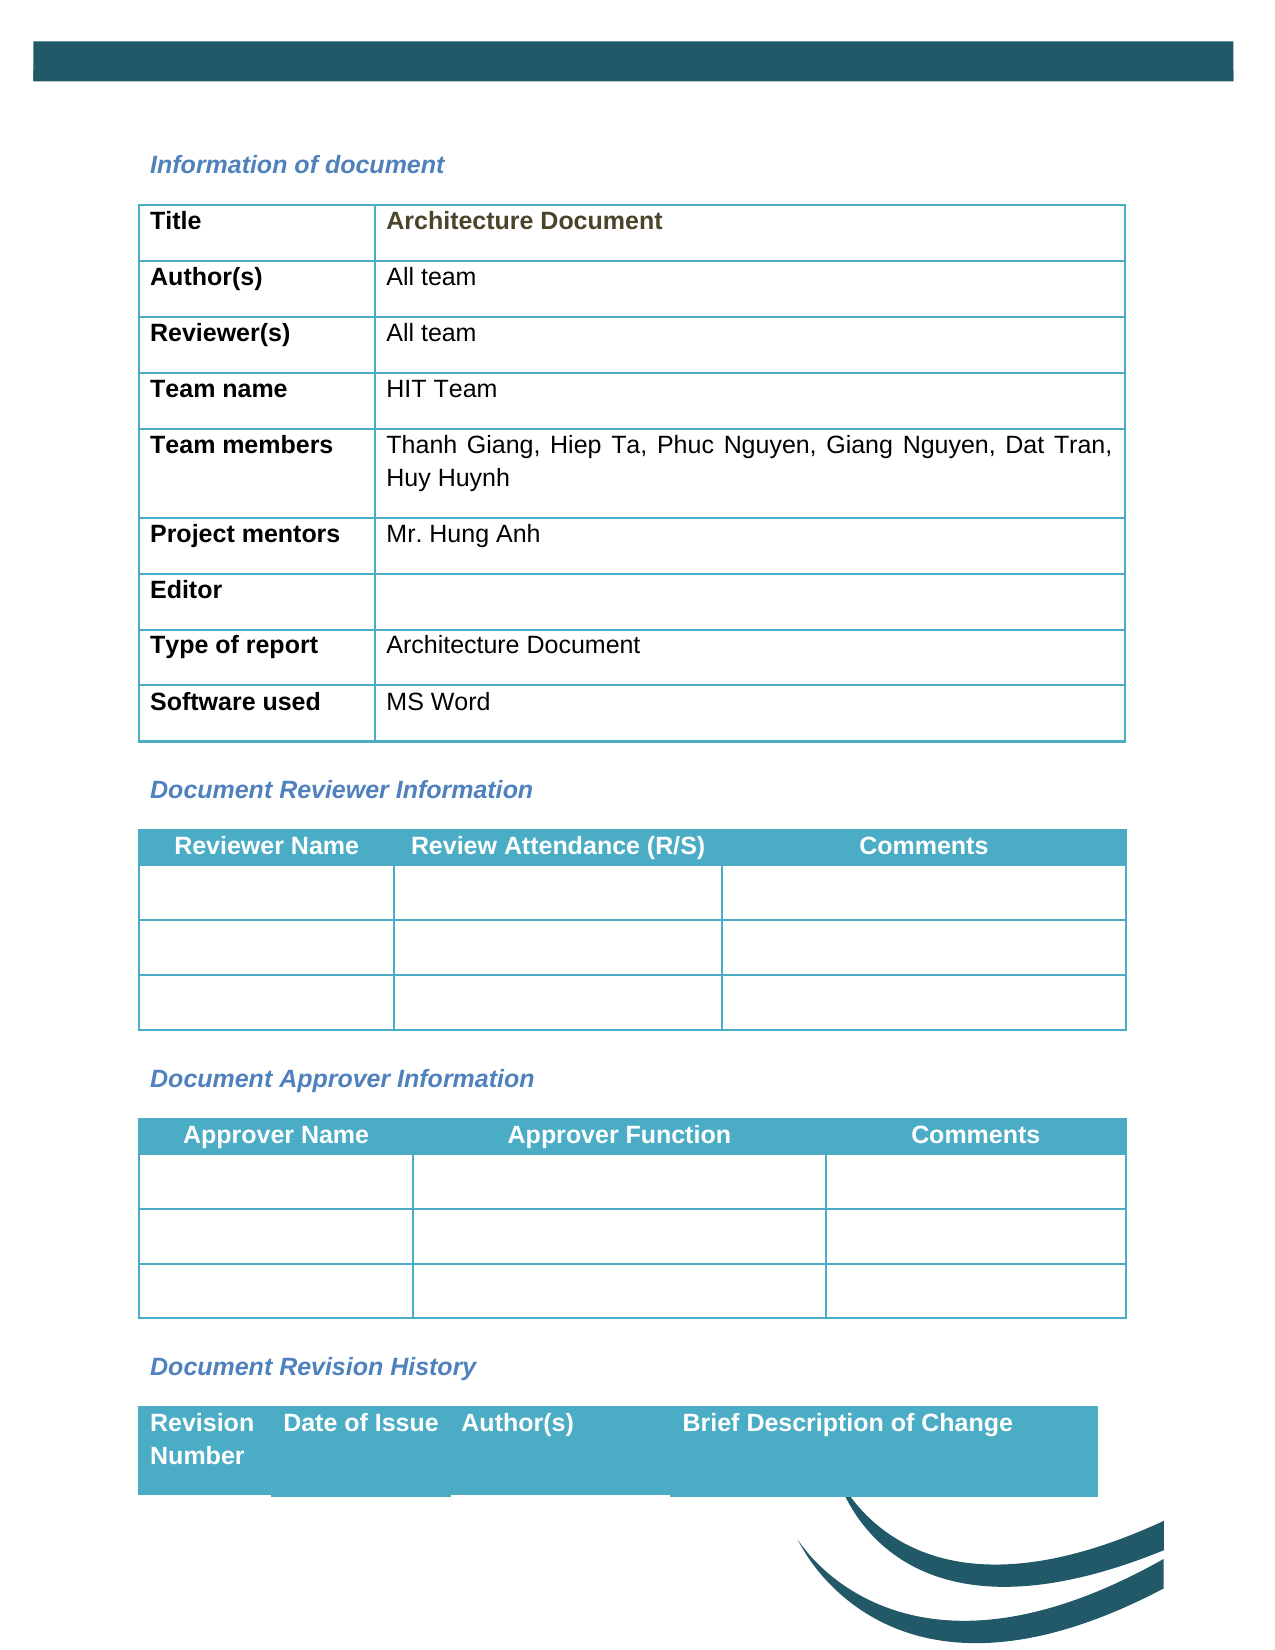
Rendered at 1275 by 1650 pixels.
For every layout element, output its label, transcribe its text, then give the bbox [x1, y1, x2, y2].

table_header Approver Name [140, 1120, 412, 1153]
table_cell [395, 976, 721, 1029]
table_header Approver Function [414, 1120, 825, 1153]
table_header Author(s) [451, 1408, 670, 1495]
table_cell Author(s) [140, 262, 374, 316]
table_header Comments [723, 831, 1125, 864]
table_cell [395, 921, 721, 974]
table_cell All team [376, 262, 1124, 316]
table_cell [827, 1265, 1125, 1317]
table_header Reviewer Name [140, 831, 393, 864]
table_cell [140, 1155, 412, 1208]
table_cell [140, 921, 393, 974]
table_cell [723, 921, 1125, 974]
table_header Review Attendance (R/S) [395, 831, 721, 864]
table_header Title [140, 206, 374, 260]
table_cell [140, 1210, 412, 1262]
table_cell Project mentors [140, 519, 374, 572]
table_cell Thanh Giang, Hiep Ta, Phuc Nguyen, Giang Nguyen, Dat Tran, Huy Huynh [376, 430, 1124, 517]
table_header Revision Number [140, 1408, 271, 1495]
table_cell Team members [140, 430, 374, 517]
text Document Reviewer Information [150, 775, 1125, 804]
table_cell [414, 1155, 825, 1208]
table_cell Reviewer(s) [140, 318, 374, 372]
table_header Brief Description of Change [672, 1408, 1096, 1495]
table_cell Team name [140, 374, 374, 428]
table_cell [140, 1265, 412, 1317]
table_cell [827, 1210, 1125, 1262]
table_cell Mr. Hung Anh [376, 519, 1124, 572]
text Document Approver Information [150, 1064, 1125, 1093]
table_cell HIT Team [376, 374, 1124, 428]
table_cell [376, 575, 1124, 628]
table_cell [723, 976, 1125, 1029]
table_cell [414, 1210, 825, 1262]
table_cell [140, 866, 393, 919]
table_header Comments [827, 1120, 1125, 1153]
table_cell [723, 866, 1125, 919]
table_cell MS Word [376, 686, 1124, 740]
table_cell [827, 1155, 1125, 1208]
text Information of document [150, 150, 1125, 179]
table_header Architecture Document [376, 206, 1124, 260]
table_cell [414, 1265, 825, 1317]
table_header Date of Issue [273, 1408, 449, 1495]
table_cell [140, 976, 393, 1029]
text Document Revision History [150, 1352, 1125, 1381]
table_cell Type of report [140, 631, 374, 684]
table_cell Architecture Document [376, 631, 1124, 684]
table_cell [395, 866, 721, 919]
table_cell Editor [140, 575, 374, 628]
table_cell All team [376, 318, 1124, 372]
table_cell Software used [140, 686, 374, 740]
